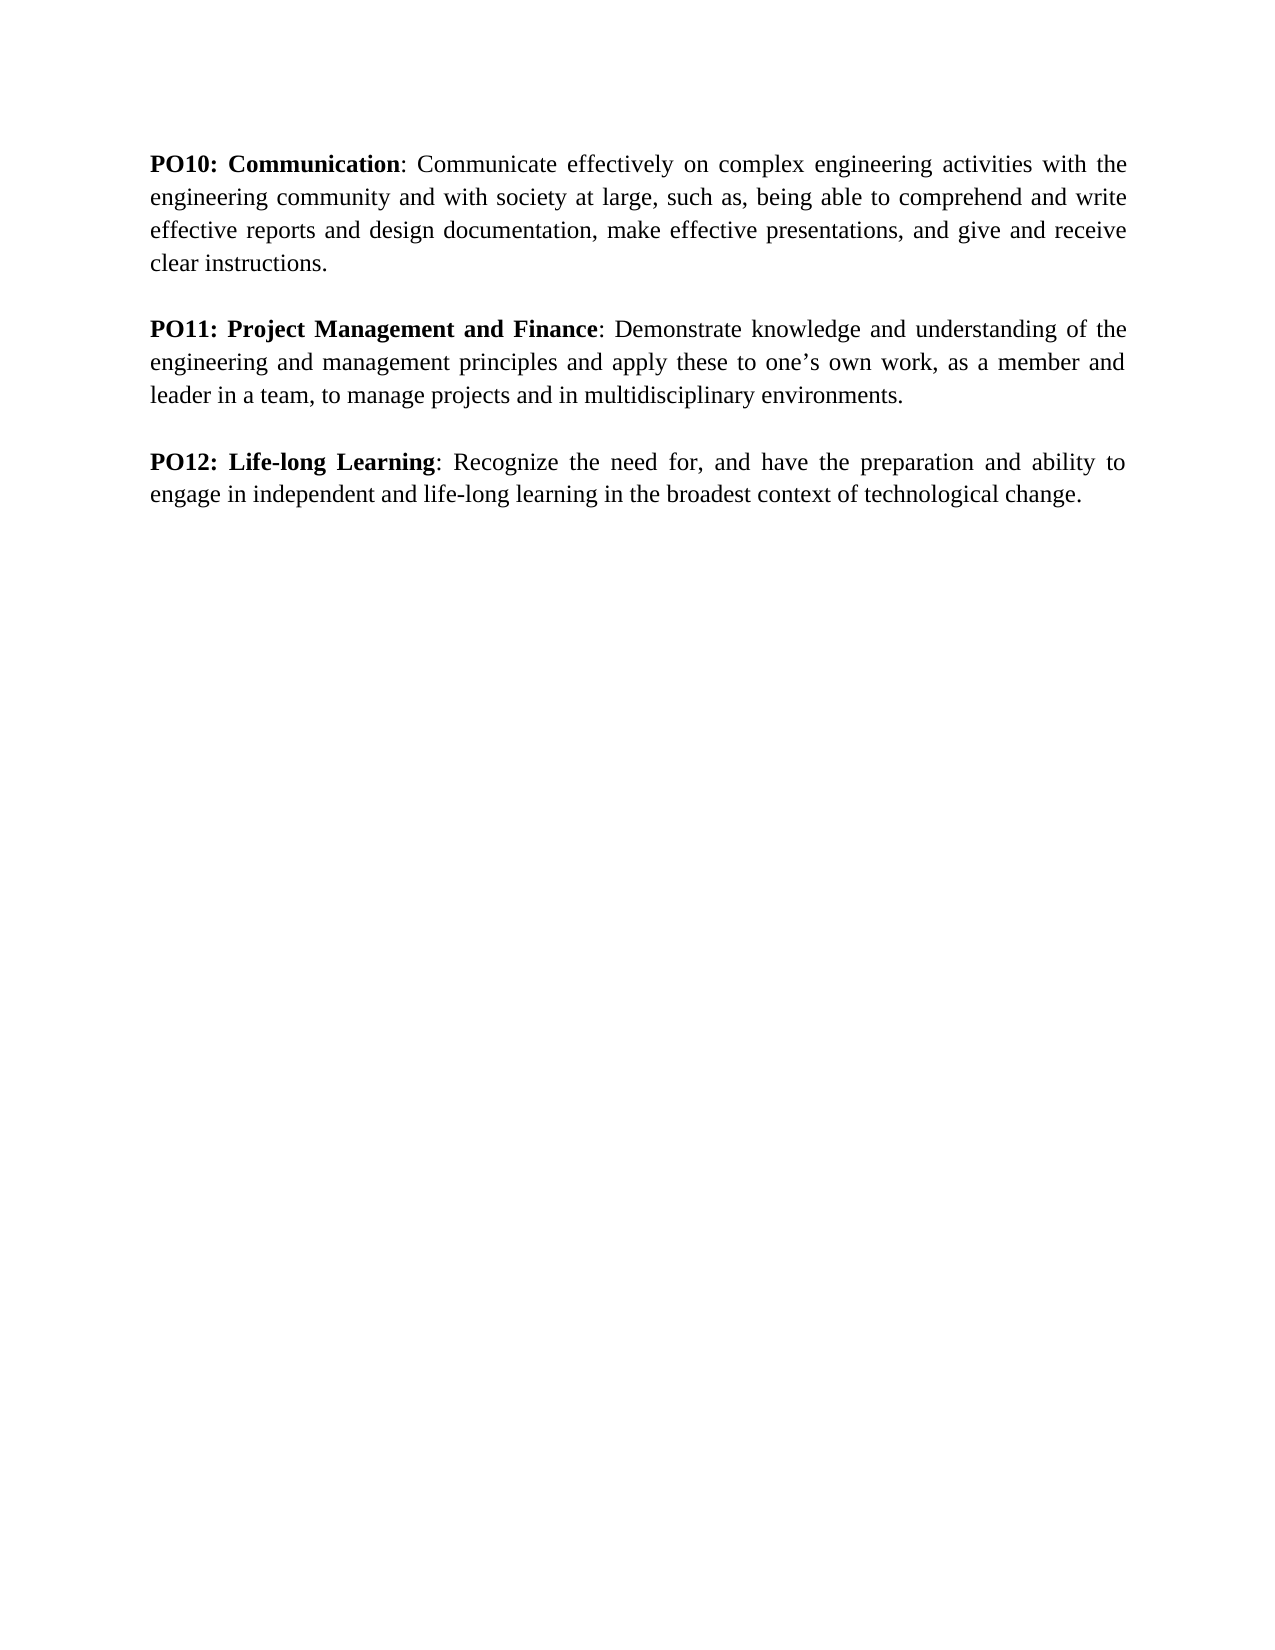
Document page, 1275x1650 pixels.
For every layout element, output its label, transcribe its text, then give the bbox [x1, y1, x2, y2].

text PO10: Communication: Communicate effectively on complex engineering activities with the engineering community and with society at large, such as, being able to comprehend and write effective reports and design documentation, make effective presentations, and give and receive clear instructions. [150, 149, 1128, 277]
text PO12: Life-long Learning: Recognize the need for, and have the preparation and ability to engage in independent and life-long learning in the broadest context of technological change. [150, 447, 1127, 508]
text PO11: Project Management and Finance: Demonstrate knowledge and understanding of the engineering and management principles and apply these to one’s own work, as a member and leader in a team, to manage projects and in multidisciplinary environments. [150, 314, 1127, 409]
